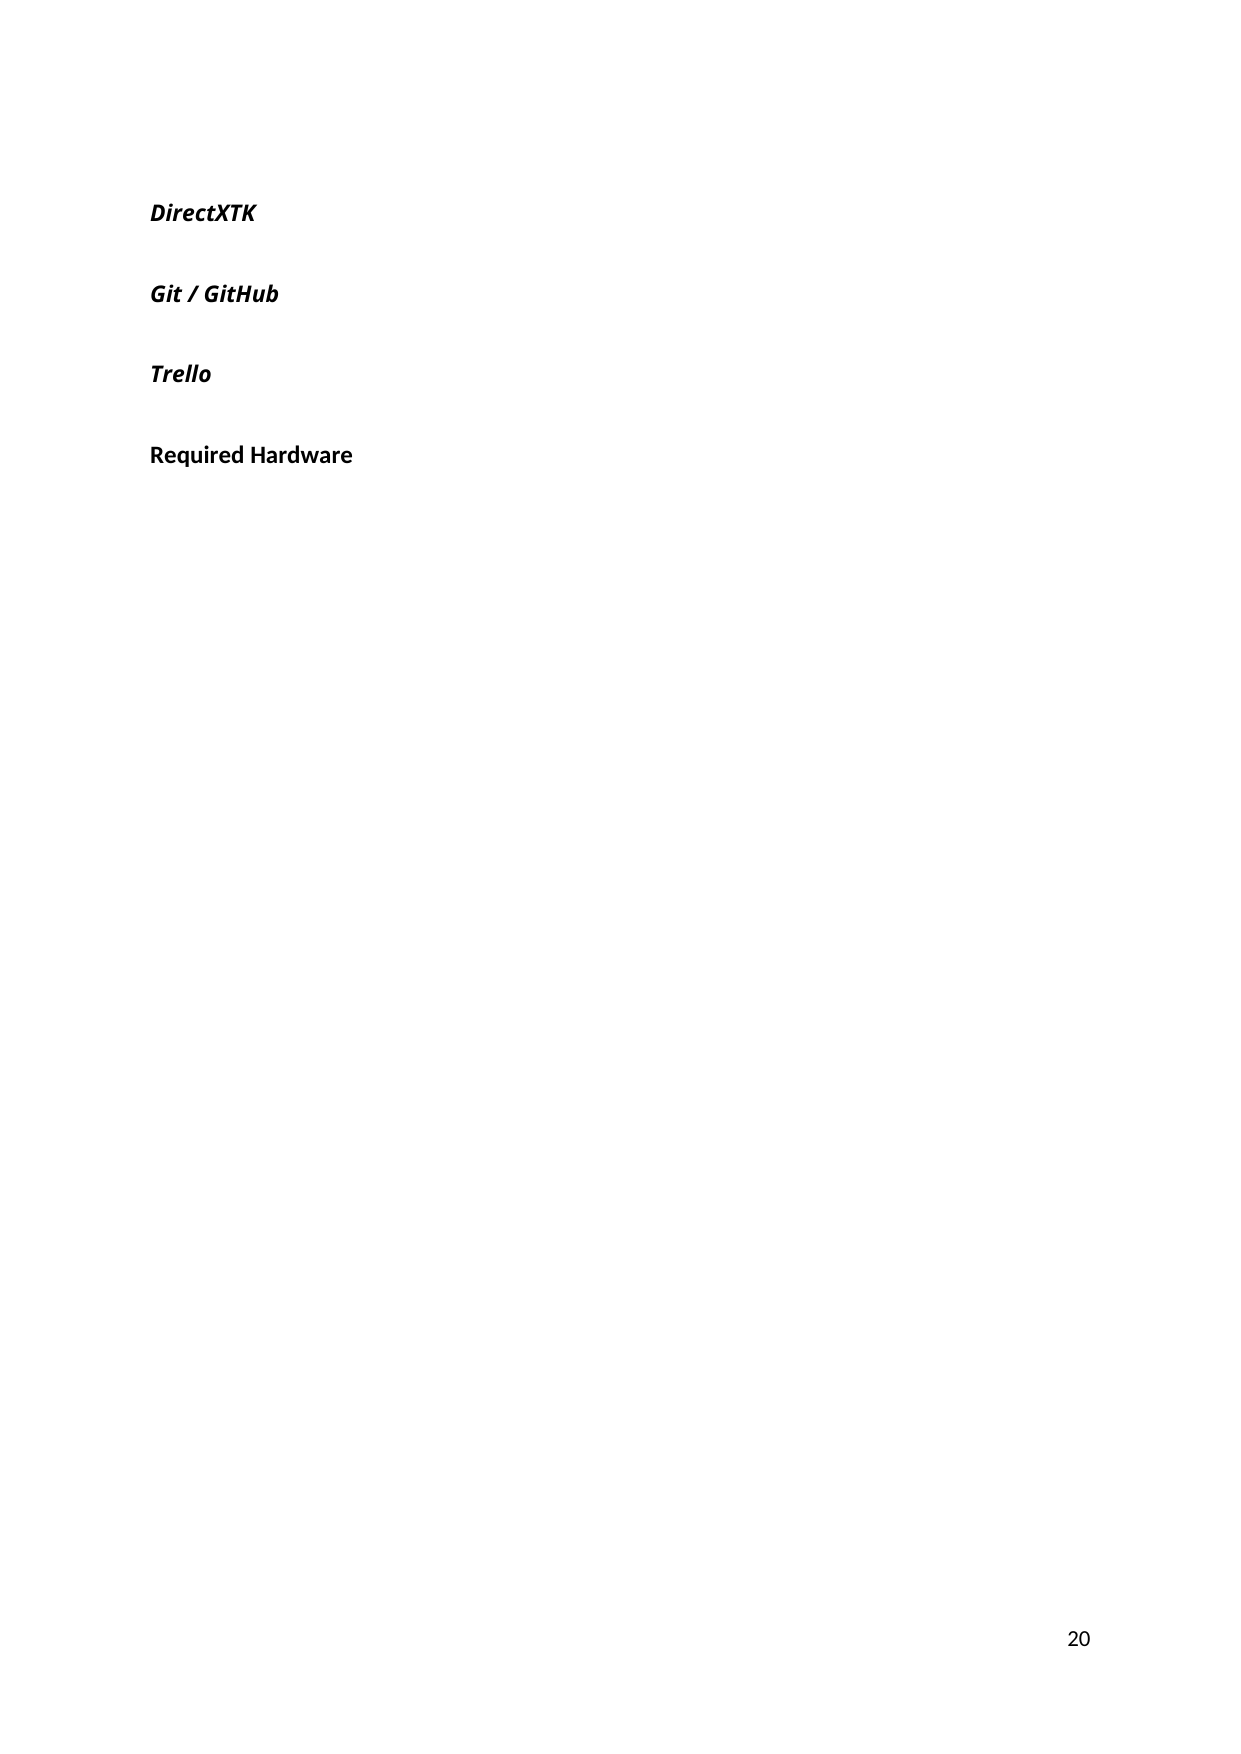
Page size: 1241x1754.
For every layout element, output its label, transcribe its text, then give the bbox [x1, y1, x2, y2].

subtitle Git / GitHub [150, 277, 1090, 309]
subtitle DirectXTK [150, 197, 1090, 228]
subtitle Required Hardware [150, 439, 1090, 469]
subtitle Trello [150, 358, 1090, 389]
